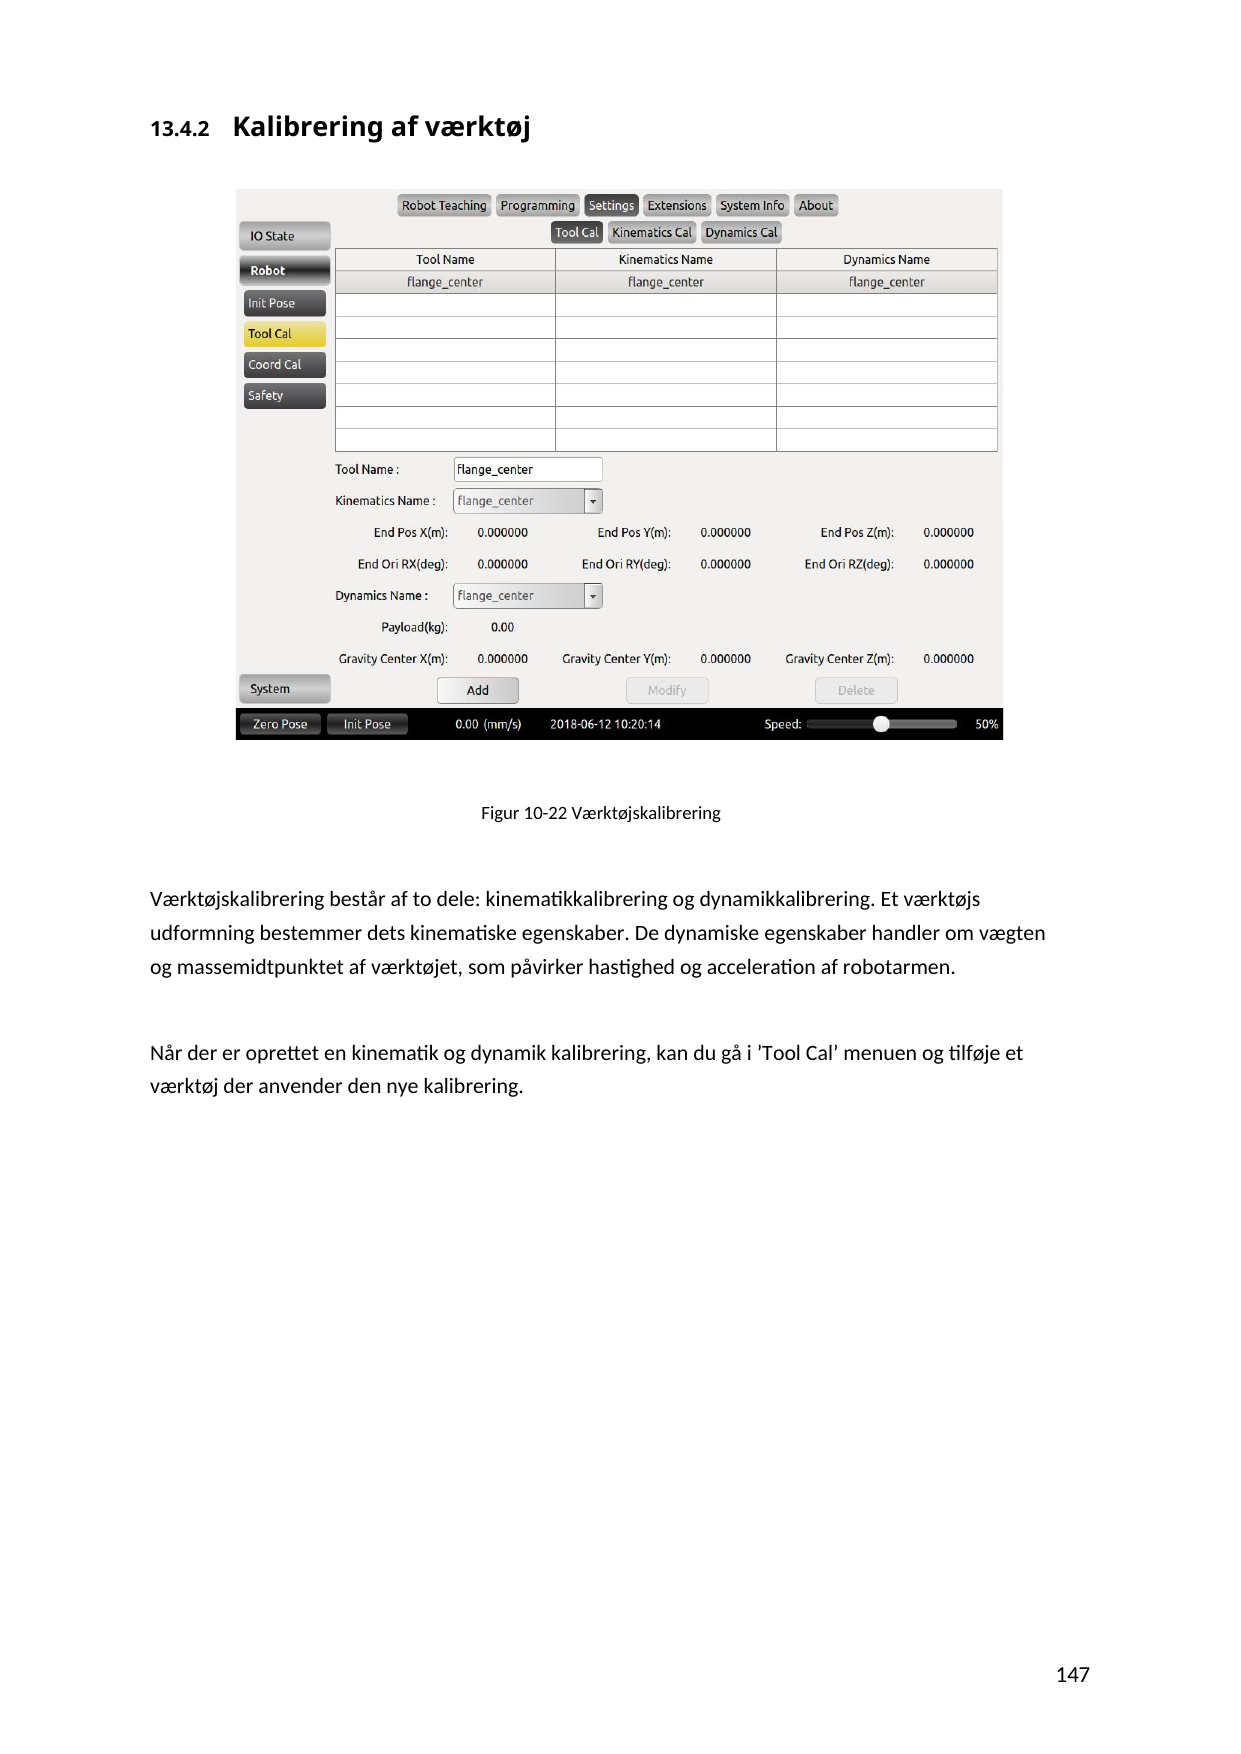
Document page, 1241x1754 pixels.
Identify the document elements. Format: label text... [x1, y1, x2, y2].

picture [235, 189, 1004, 741]
subtitle Kalibrering af værktøj [150, 108, 1090, 144]
text Når der er oprettet en kinematik og dynamik kalibrering, kan du gå i ’Tool Cal’ menuen og tilføje et værktøj der anvender den nye kalibrering. [150, 1039, 1058, 1099]
text Værktøjskalibrering består af to dele: kinematikkalibrering og dynamikkalibrering. Et værktøjs udformning bestemmer dets kinematiske egenskaber. De dynamiske egenskaber handler om vægten og massemidtpunktet af værktøjet, som påvirker hastighed og acceleration af robotarmen. [150, 886, 1067, 980]
text Figur 10-22 Værktøjskalibrering [150, 801, 1052, 824]
